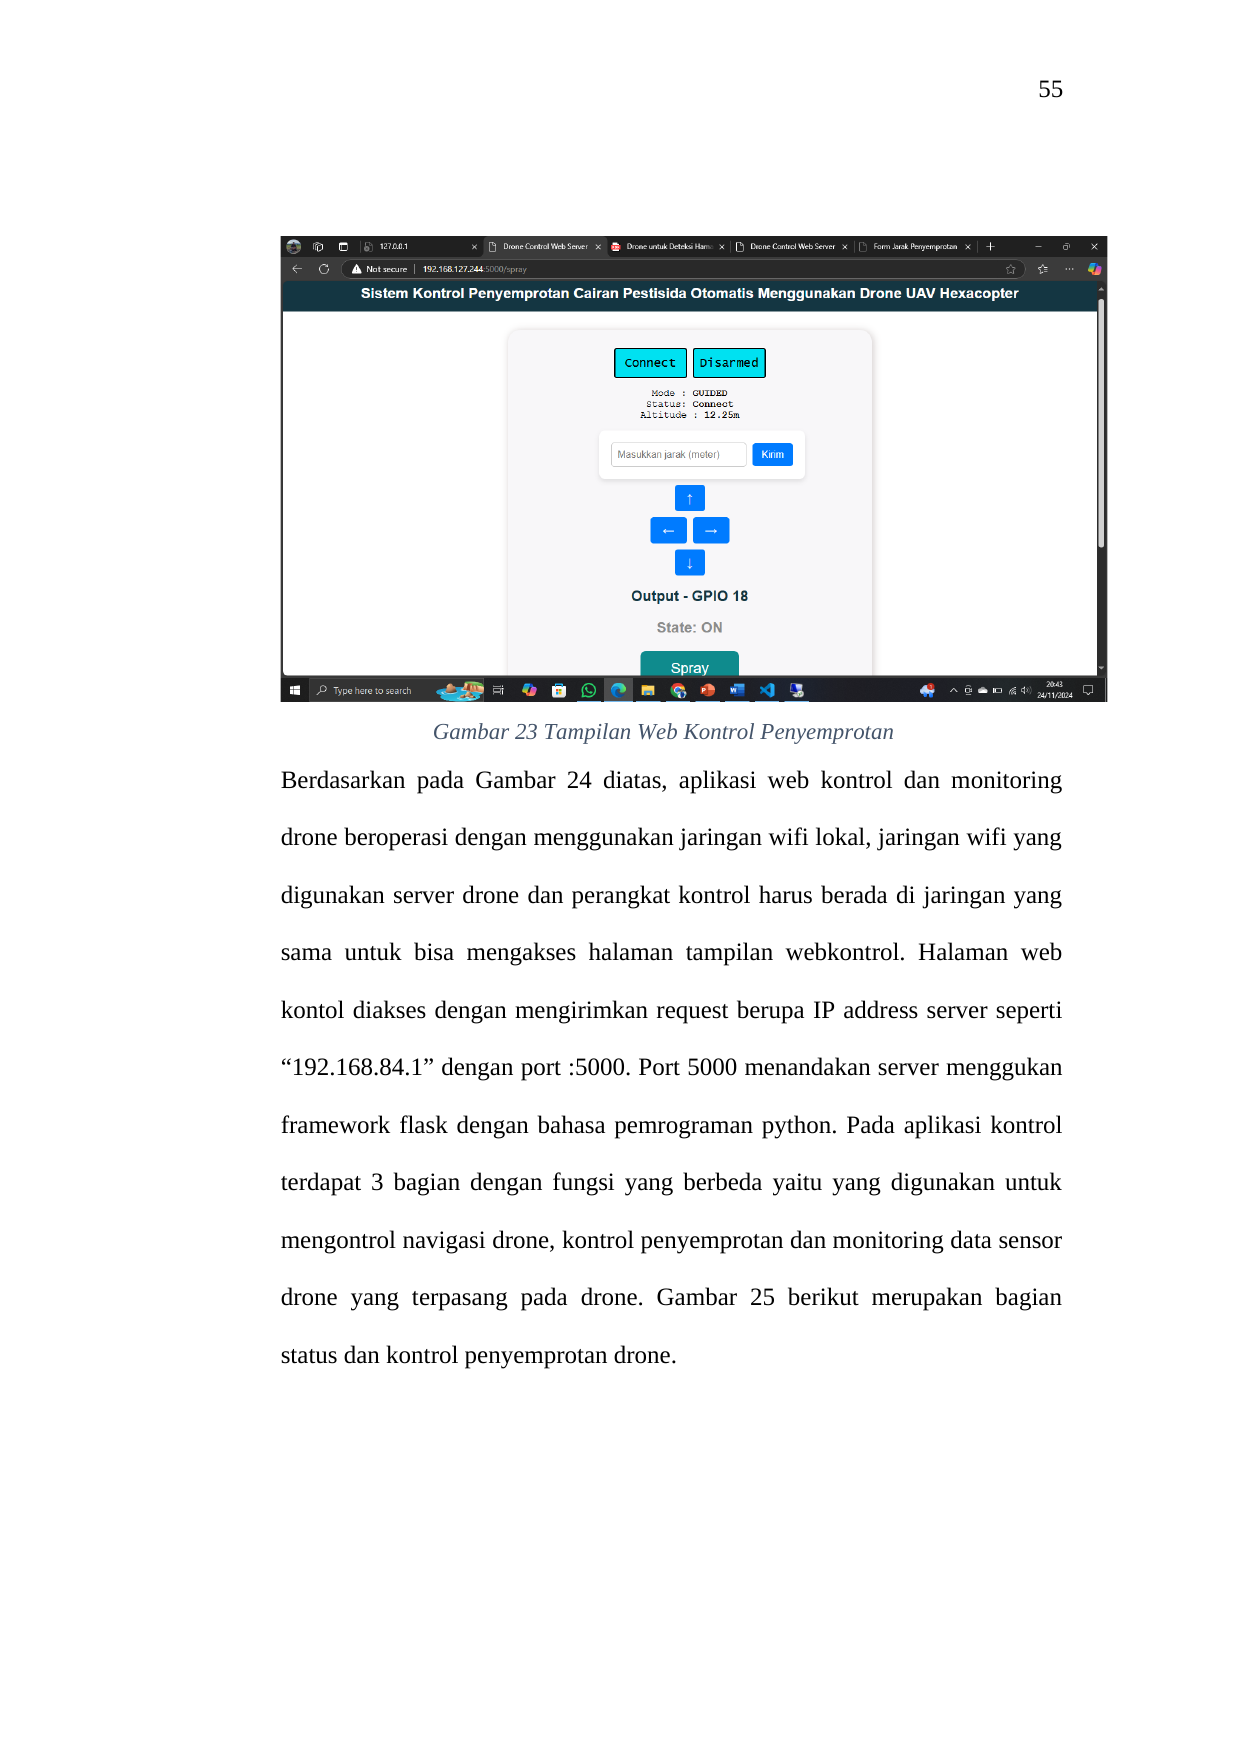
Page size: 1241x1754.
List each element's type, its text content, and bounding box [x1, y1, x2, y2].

picture [280, 236, 1108, 702]
list Berdasarkan pada Gambar 24 diatas, aplikasi web kontrol dan monitoring drone beroperasi dengan menggunakan jaringan wifi lokal, jaringan wifi yang digunakan server drone dan perangkat kontrol harus berada di jaringan yang sama untuk bisa mengakses halaman tampilan webkontrol. Halaman web kontol diakses dengan mengirimkan request berupa IP address server seperti “192.168.84.1” dengan port :5000. Port 5000 menandakan server menggukan framework flask dengan bahasa pemrograman python. Pada aplikasi kontrol terdapat 3 bagian dengan fungsi yang berbeda yaitu yang digunakan untuk mengontrol navigasi drone, kontrol penyemprotan dan monitoring data sensor drone yang terpasang pada drone. Gambar 25 berikut merupakan bagian status dan kontrol penyemprotan drone. [281, 765, 1063, 1369]
